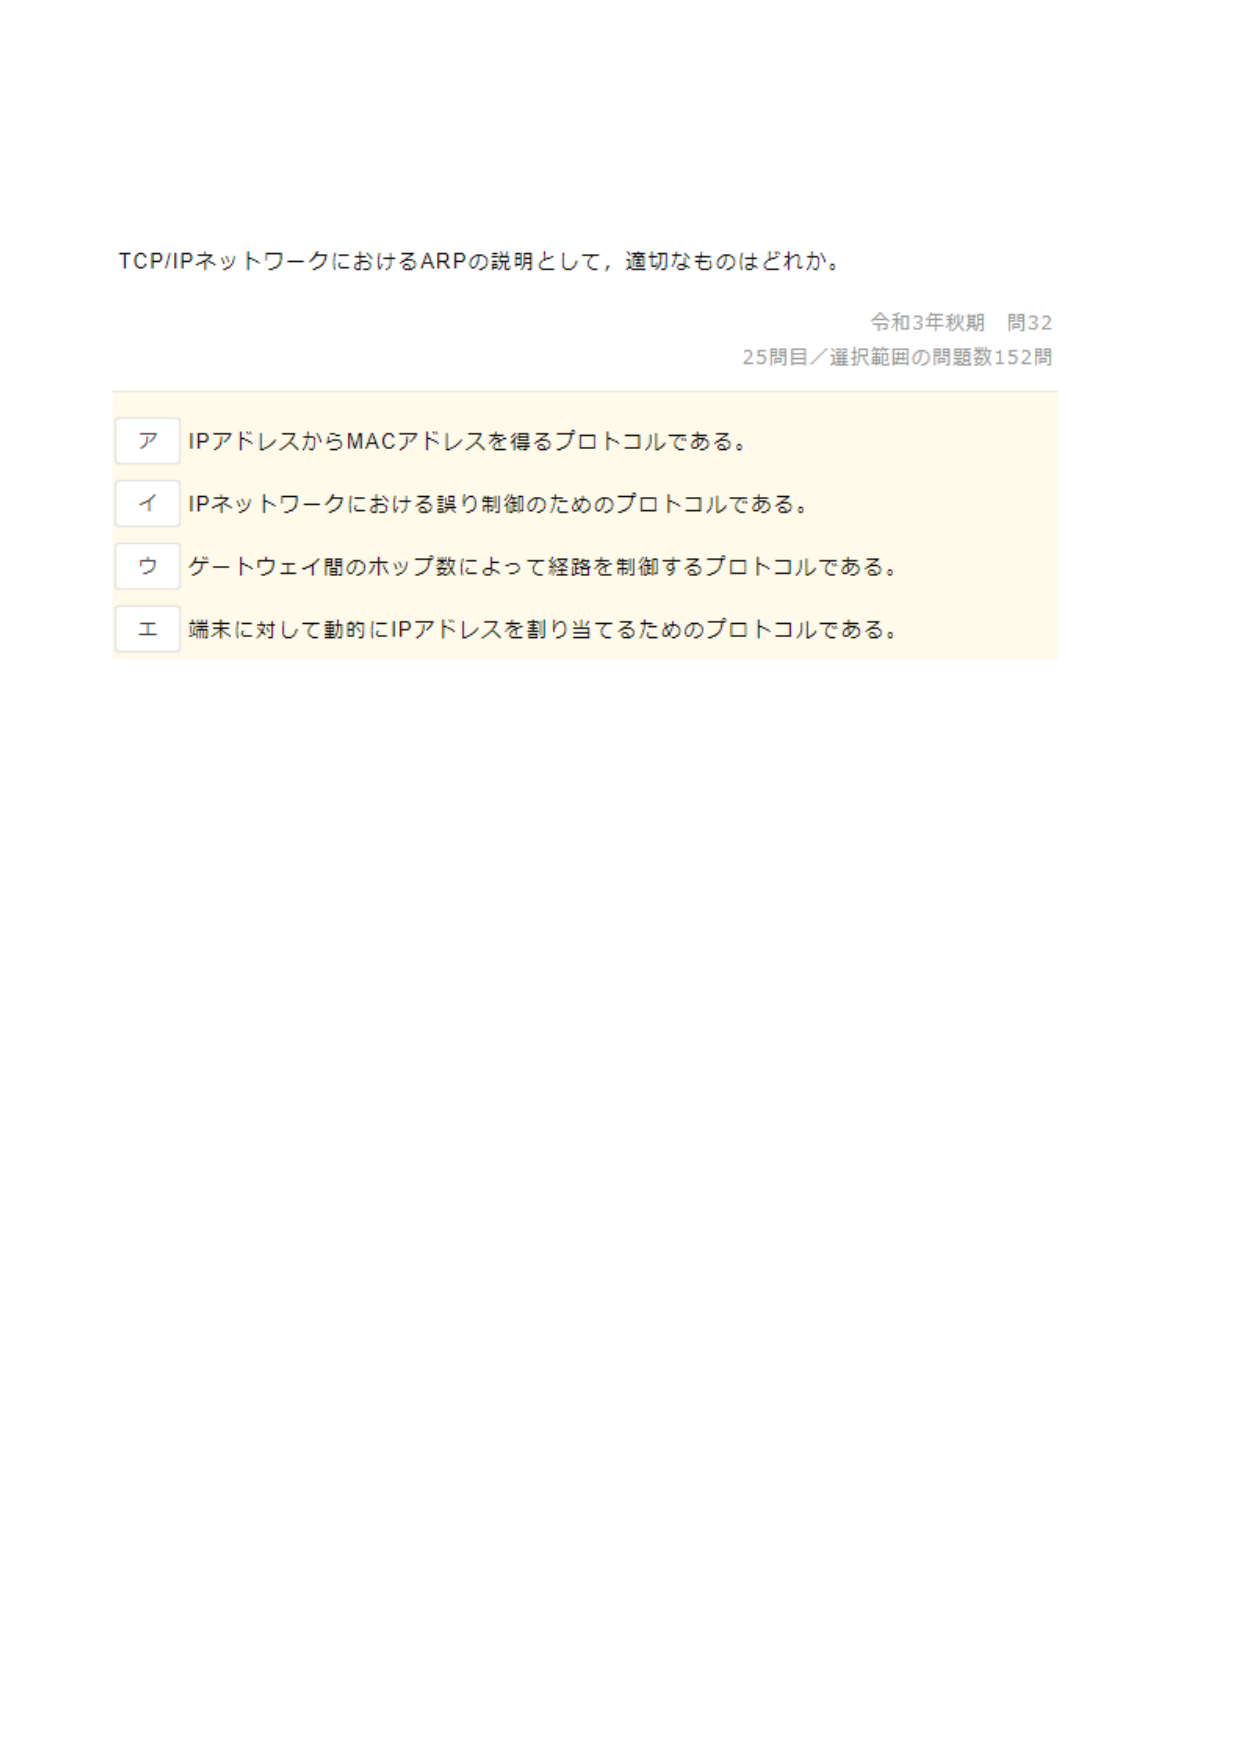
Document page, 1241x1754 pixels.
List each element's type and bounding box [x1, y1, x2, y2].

picture [112, 239, 1058, 659]
